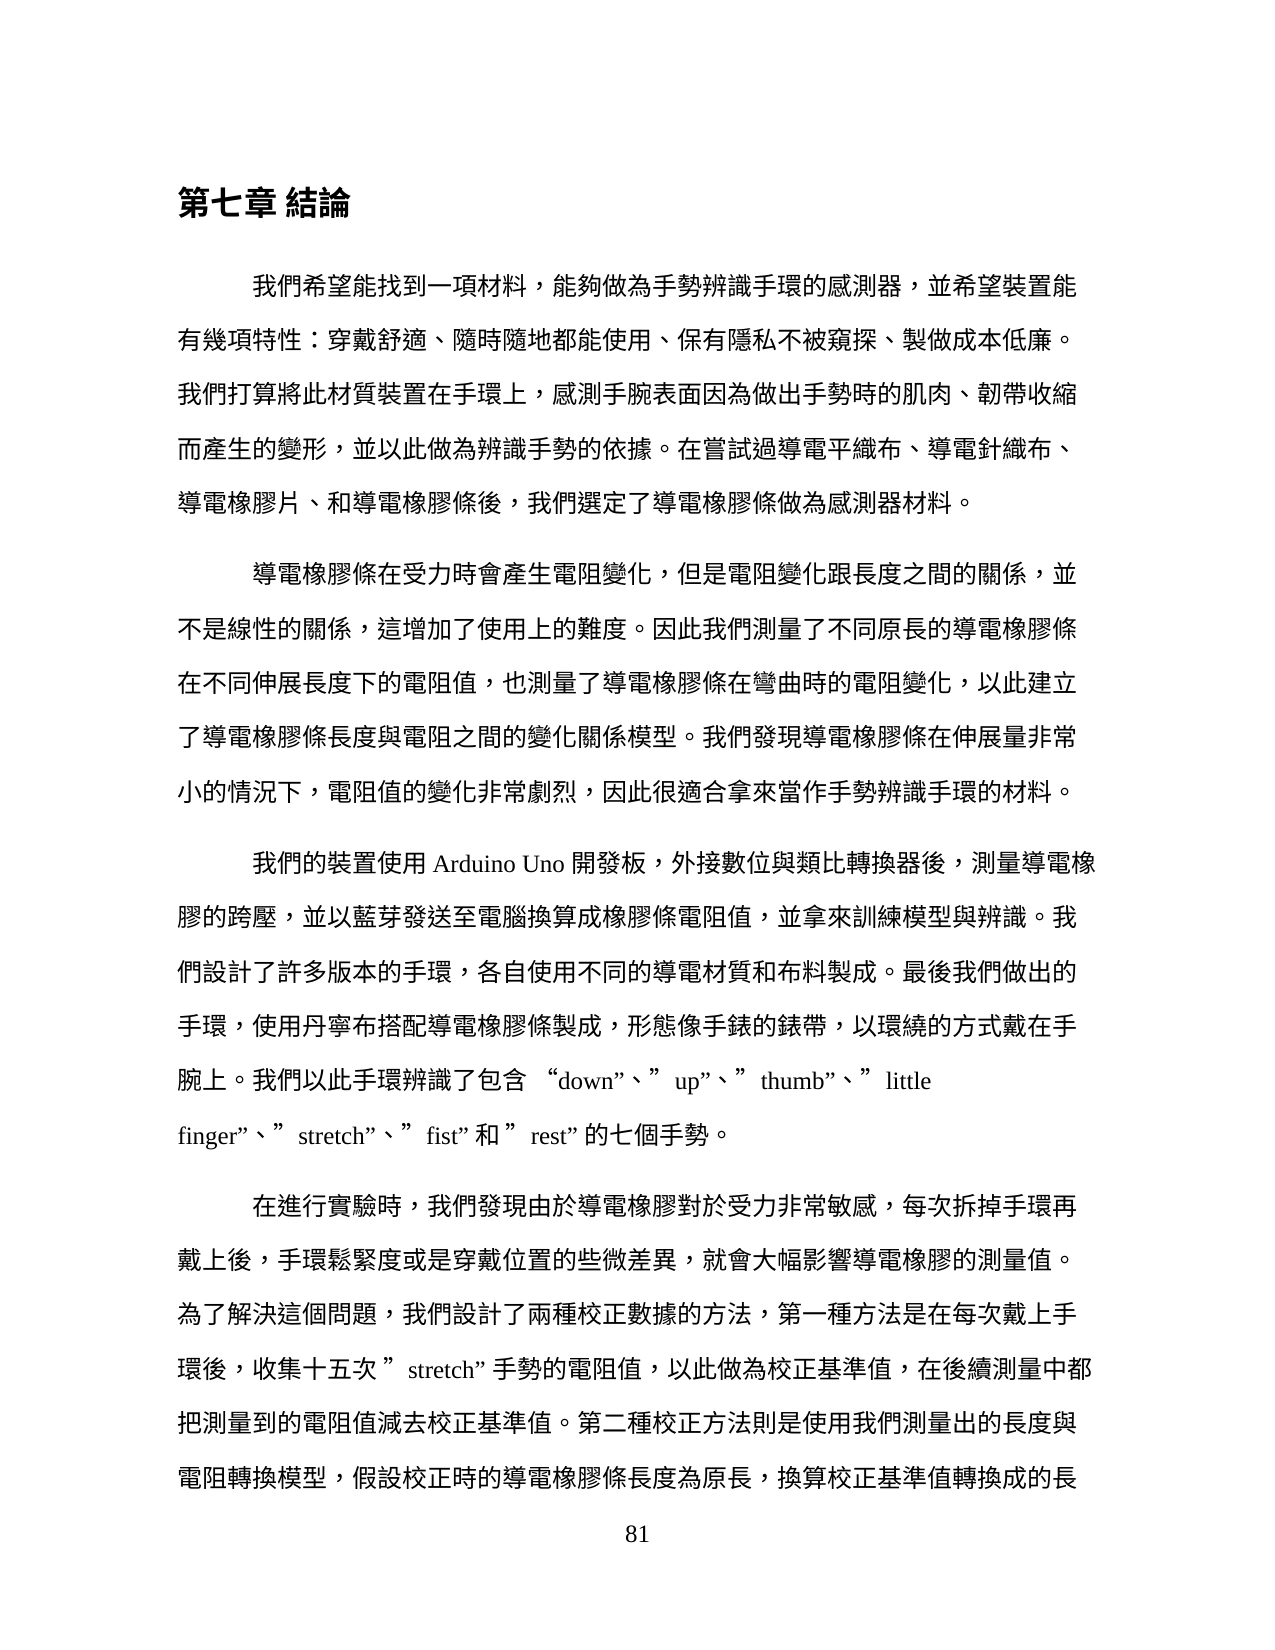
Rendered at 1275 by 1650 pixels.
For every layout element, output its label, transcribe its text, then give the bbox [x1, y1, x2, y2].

text 我們希望能找到一項材料，能夠做為手勢辨識手環的感測器，並希望裝置能有幾項特性：穿戴舒適、隨時隨地都能使用、保有隱私不被窺探、製做成本低廉。我們打算將此材質裝置在手環上，感測手腕表面因為做出手勢時的肌肉、韌帶收縮而產生的變形，並以此做為辨識手勢的依據。在嘗試過導電平織布、導電針織布、導電橡膠片、和導電橡膠條後，我們選定了導電橡膠條做為感測器材料。 [177, 266, 1098, 520]
text 我們的裝置使用Arduino Uno 開發板，外接數位與類比轉換器後，測量導電橡膠的跨壓，並以藍芽發送至電腦換算成橡膠條電阻值，並拿來訓練模型與辨識。我們設計了許多版本的手環，各自使用不同的導電材質和布料製成。最後我們做出的手環，使用丹寧布搭配導電橡膠條製成，形態像手錶的錶帶，以環繞的方式戴在手腕上。我們以此手環辨識了包含 “down”、”up”、”thumb”、”little finger”、”stretch”、”fist” 和 ”rest” 的七個手勢。 [177, 843, 1098, 1151]
text 第七章 結論 [177, 177, 1098, 225]
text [177, 1186, 1098, 1494]
text 導電橡膠條在受力時會產生電阻變化，但是電阻變化跟長度之間的關係，並不是線性的關係，這增加了使用上的難度。因此我們測量了不同原長的導電橡膠條在不同伸展長度下的電阻值，也測量了導電橡膠條在彎曲時的電阻變化，以此建立了導電橡膠條長度與電阻之間的變化關係模型。我們發現導電橡膠條在伸展量非常小的情況下，電阻值的變化非常劇烈，因此很適合拿來當作手勢辨識手環的材料。 [177, 555, 1098, 808]
